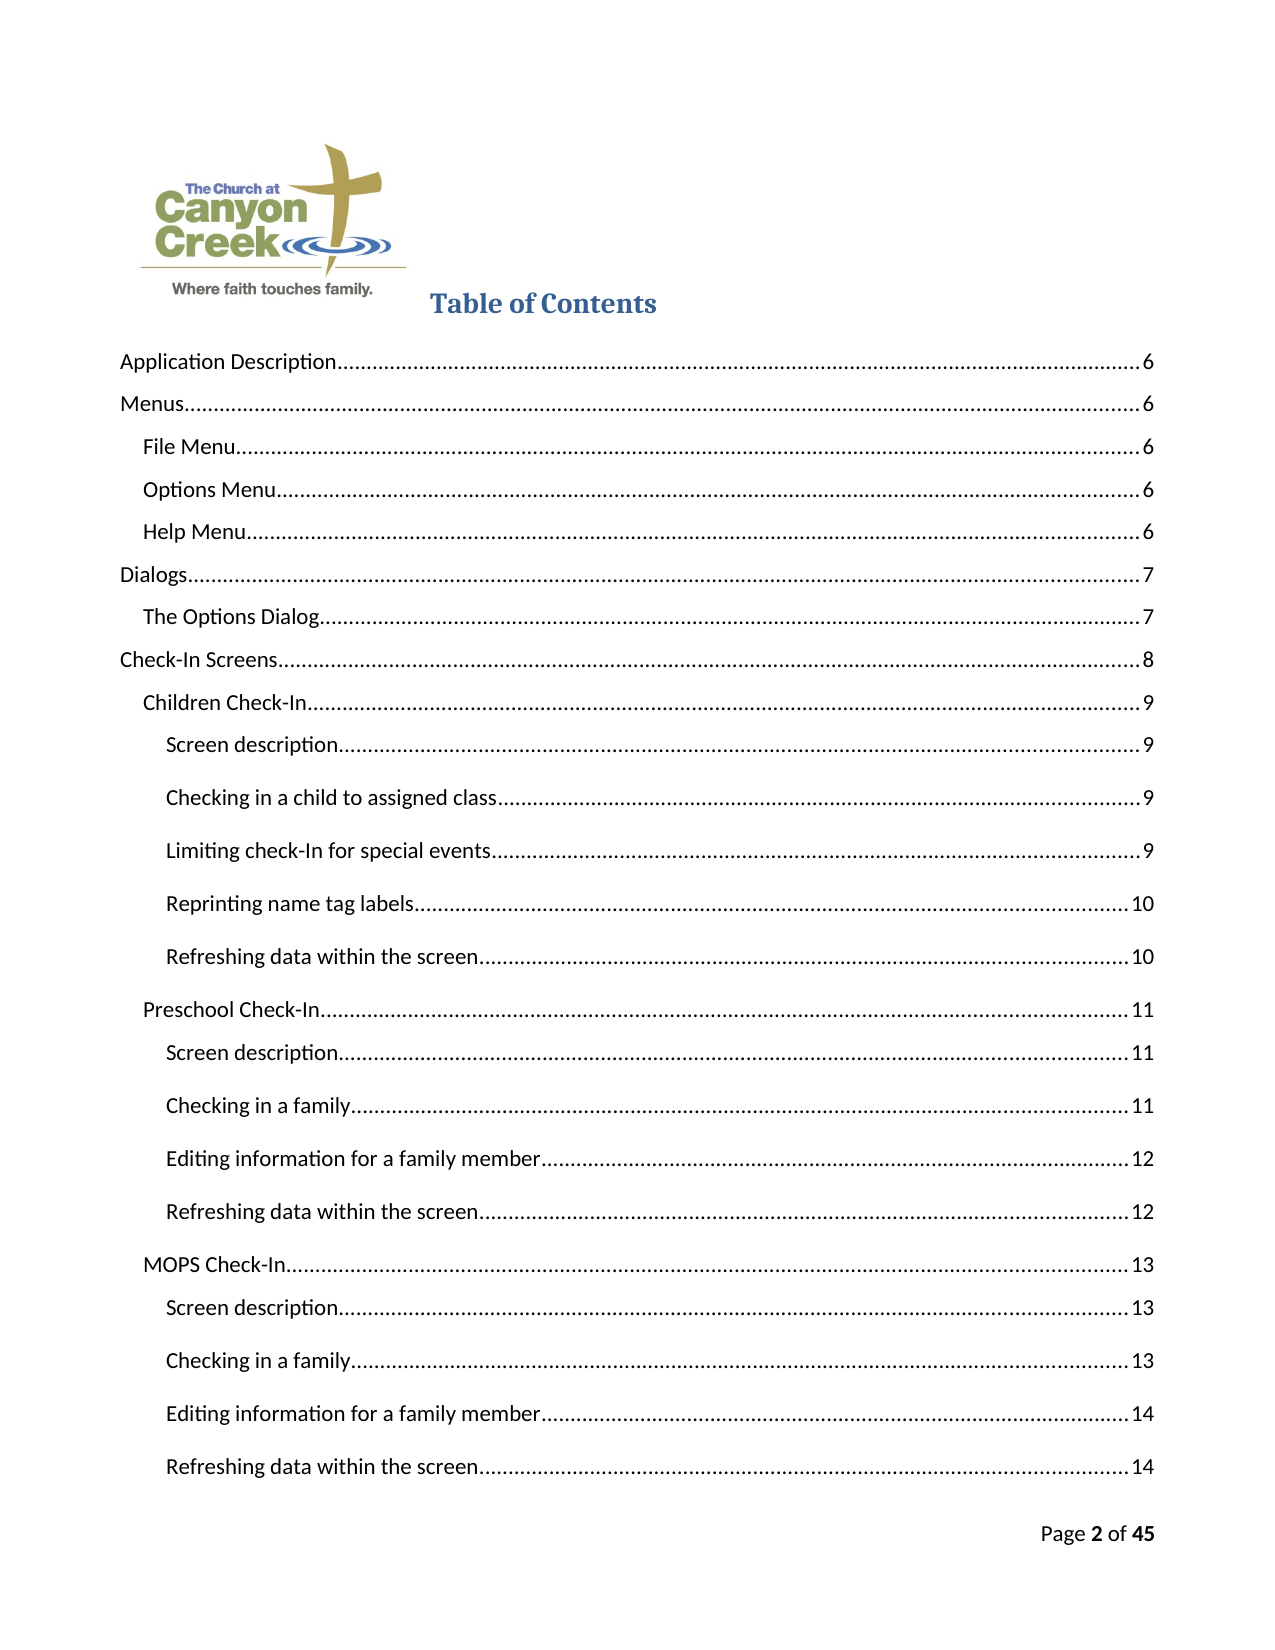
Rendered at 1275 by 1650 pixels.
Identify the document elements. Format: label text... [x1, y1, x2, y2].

text Screen description 11 [166, 1038, 1155, 1066]
text MOPS Check-In 13 [143, 1250, 1155, 1278]
text Editing information for a family member 12 [166, 1144, 1155, 1172]
text Check-In Screens 8 [120, 645, 1155, 673]
text The Options Dialog 7 [143, 602, 1155, 631]
text Checking in a family 13 [166, 1346, 1155, 1374]
text Screen description 9 [166, 730, 1155, 758]
text Help Menu 6 [143, 517, 1155, 545]
text Application Description 6 [120, 347, 1155, 375]
text Options Menu 6 [143, 475, 1155, 503]
text Checking in a family 11 [166, 1091, 1155, 1119]
text Refreshing data within the screen 10 [166, 942, 1155, 970]
text Refreshing data within the screen 14 [166, 1452, 1155, 1480]
text Screen description 13 [166, 1293, 1155, 1321]
text File Menu 6 [143, 432, 1155, 460]
text Editing information for a family member 14 [166, 1399, 1155, 1427]
text Checking in a child to assigned class 9 [166, 783, 1155, 811]
text Menus 6 [120, 389, 1155, 417]
text Children Check-In 9 [143, 688, 1155, 716]
picture [120, 130, 430, 314]
text Limiting check-In for special events 9 [166, 836, 1155, 864]
text Dialogs 7 [120, 560, 1155, 588]
text Preschool Check-In 11 [143, 995, 1155, 1023]
text Refreshing data within the screen 12 [166, 1197, 1155, 1225]
text Reprinting name tag labels 10 [166, 889, 1155, 917]
